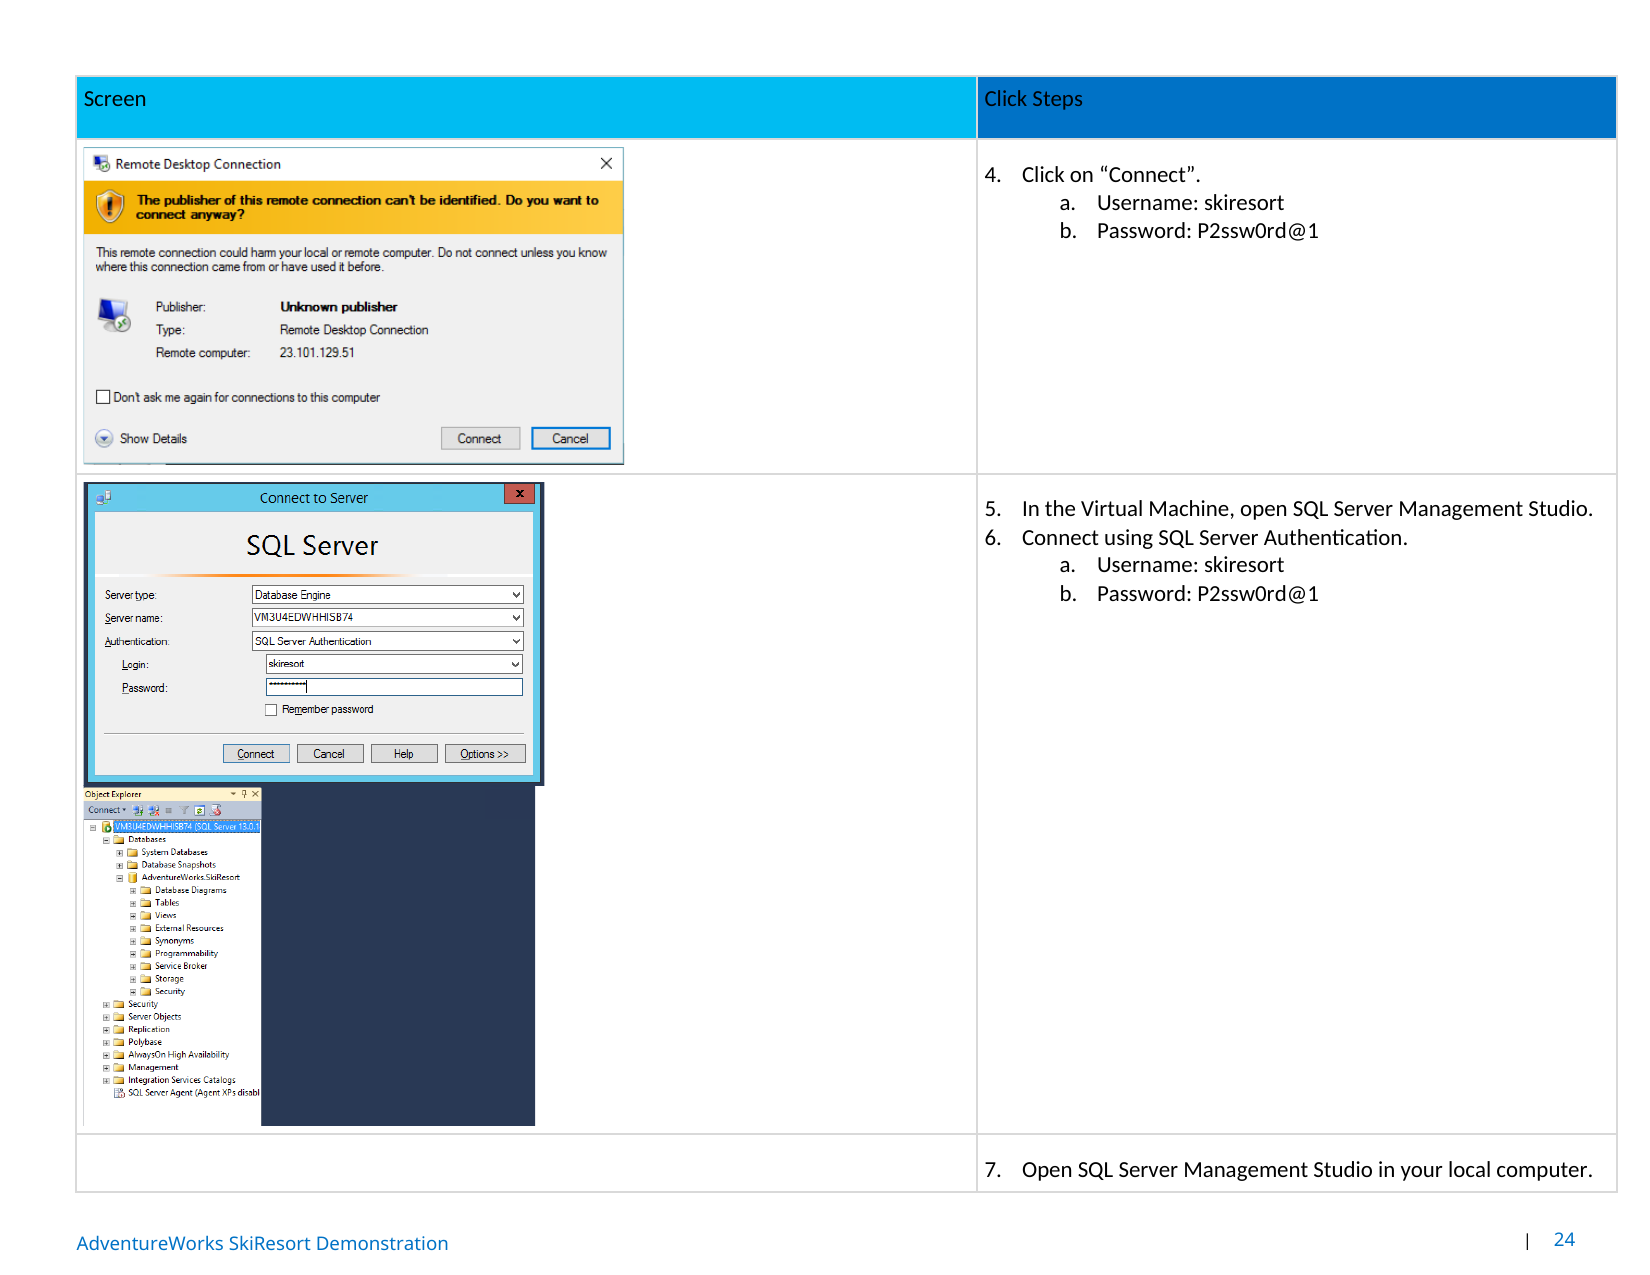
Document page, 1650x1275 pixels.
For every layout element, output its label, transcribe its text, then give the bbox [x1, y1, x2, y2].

table_cell [77, 475, 976, 1133]
table_cell Click on “Connect”. Username: skiresort Password: P2ssw0rd@1 [978, 140, 1616, 472]
table_header Screen [77, 77, 976, 138]
table_cell In the Virtual Machine, open SQL Server Management Studio. Connect using SQL Server Authentication. Username: skiresort Password: P2ssw0rd@1 [978, 475, 1616, 1133]
table_cell [77, 140, 976, 472]
table_header Click Steps [978, 77, 1616, 138]
table_cell [77, 1135, 976, 1191]
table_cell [978, 1135, 1616, 1191]
picture [83, 482, 545, 1126]
picture [83, 147, 625, 465]
